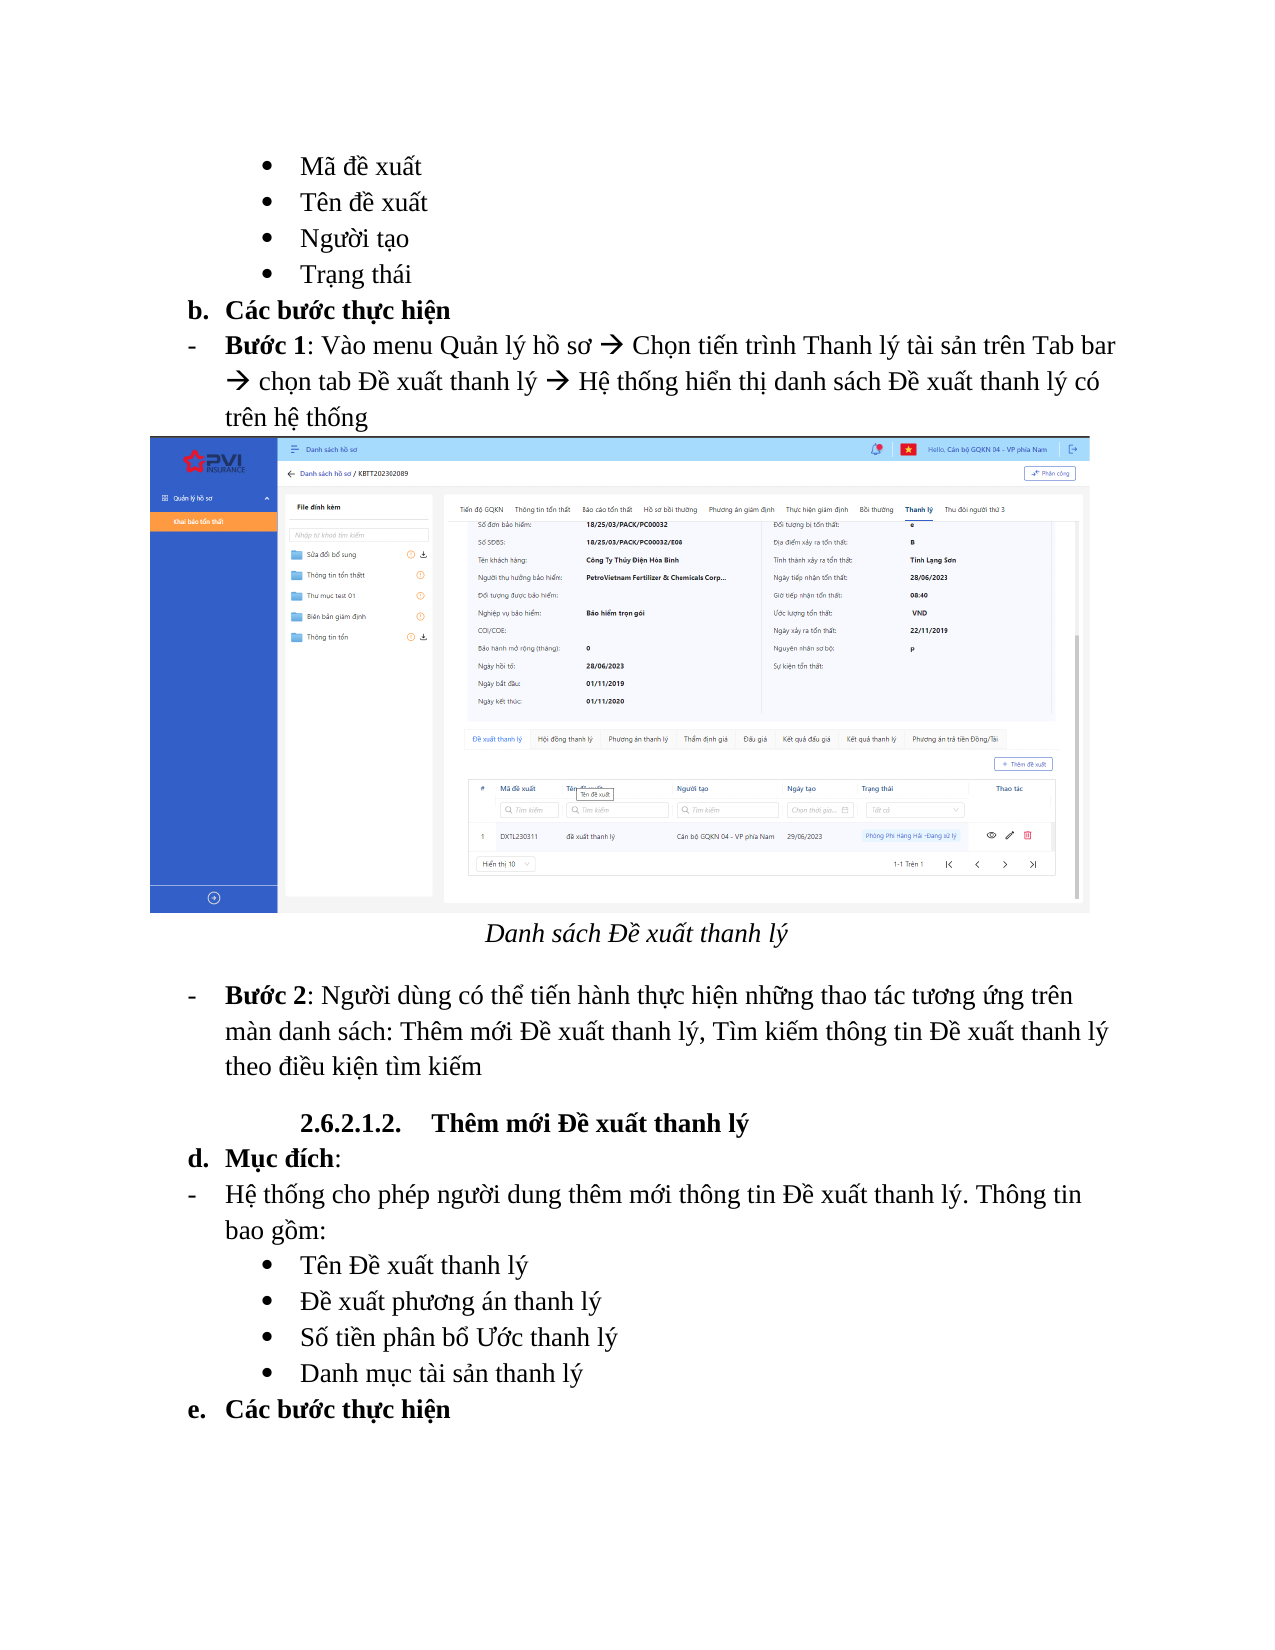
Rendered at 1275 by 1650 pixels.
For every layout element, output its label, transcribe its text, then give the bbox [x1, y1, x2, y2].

list Mục đích: [187, 1142, 1125, 1173]
list Các bước thực hiện [187, 294, 1125, 325]
list Hệ thống cho phép người dung thêm mới thông tin Đề xuất thanh lý. Thông tin bao gồm: [187, 1178, 1125, 1245]
text Danh sách Đề xuất thanh lý [150, 917, 1125, 948]
list Bước 2: Người dùng có thể tiến hành thực hiện những thao tác tương ứng trên màn danh sách: Thêm mới Đề xuất thanh lý, Tìm kiếm thông tin Đề xuất thanh lý theo điều kiện tìm kiếm [187, 979, 1125, 1082]
list Trạng thái [262, 258, 1125, 289]
list Đề xuất phương án thanh lý [262, 1285, 1125, 1317]
subtitle Thêm mới Đề xuất thanh lý [300, 1107, 1125, 1138]
list Tên đề xuất [262, 186, 1125, 217]
list Số tiền phân bổ Ước thanh lý [262, 1321, 1125, 1353]
list Danh mục tài sản thanh lý [262, 1357, 1125, 1388]
list Tên Đề xuất thanh lý [262, 1249, 1125, 1281]
picture [150, 436, 1090, 913]
list Bước 1: Vào menu Quản lý hồ sơ Chọn tiến trình Thanh lý tài sản trên Tab bar chọn tab Đề xuất thanh lý Hệ thống hiển thị danh sách Đề xuất thanh lý có trên hệ thống [187, 329, 1125, 432]
list Người tạo [262, 222, 1125, 253]
list Mã đề xuất [262, 150, 1125, 181]
list Các bước thực hiện [187, 1393, 1125, 1424]
